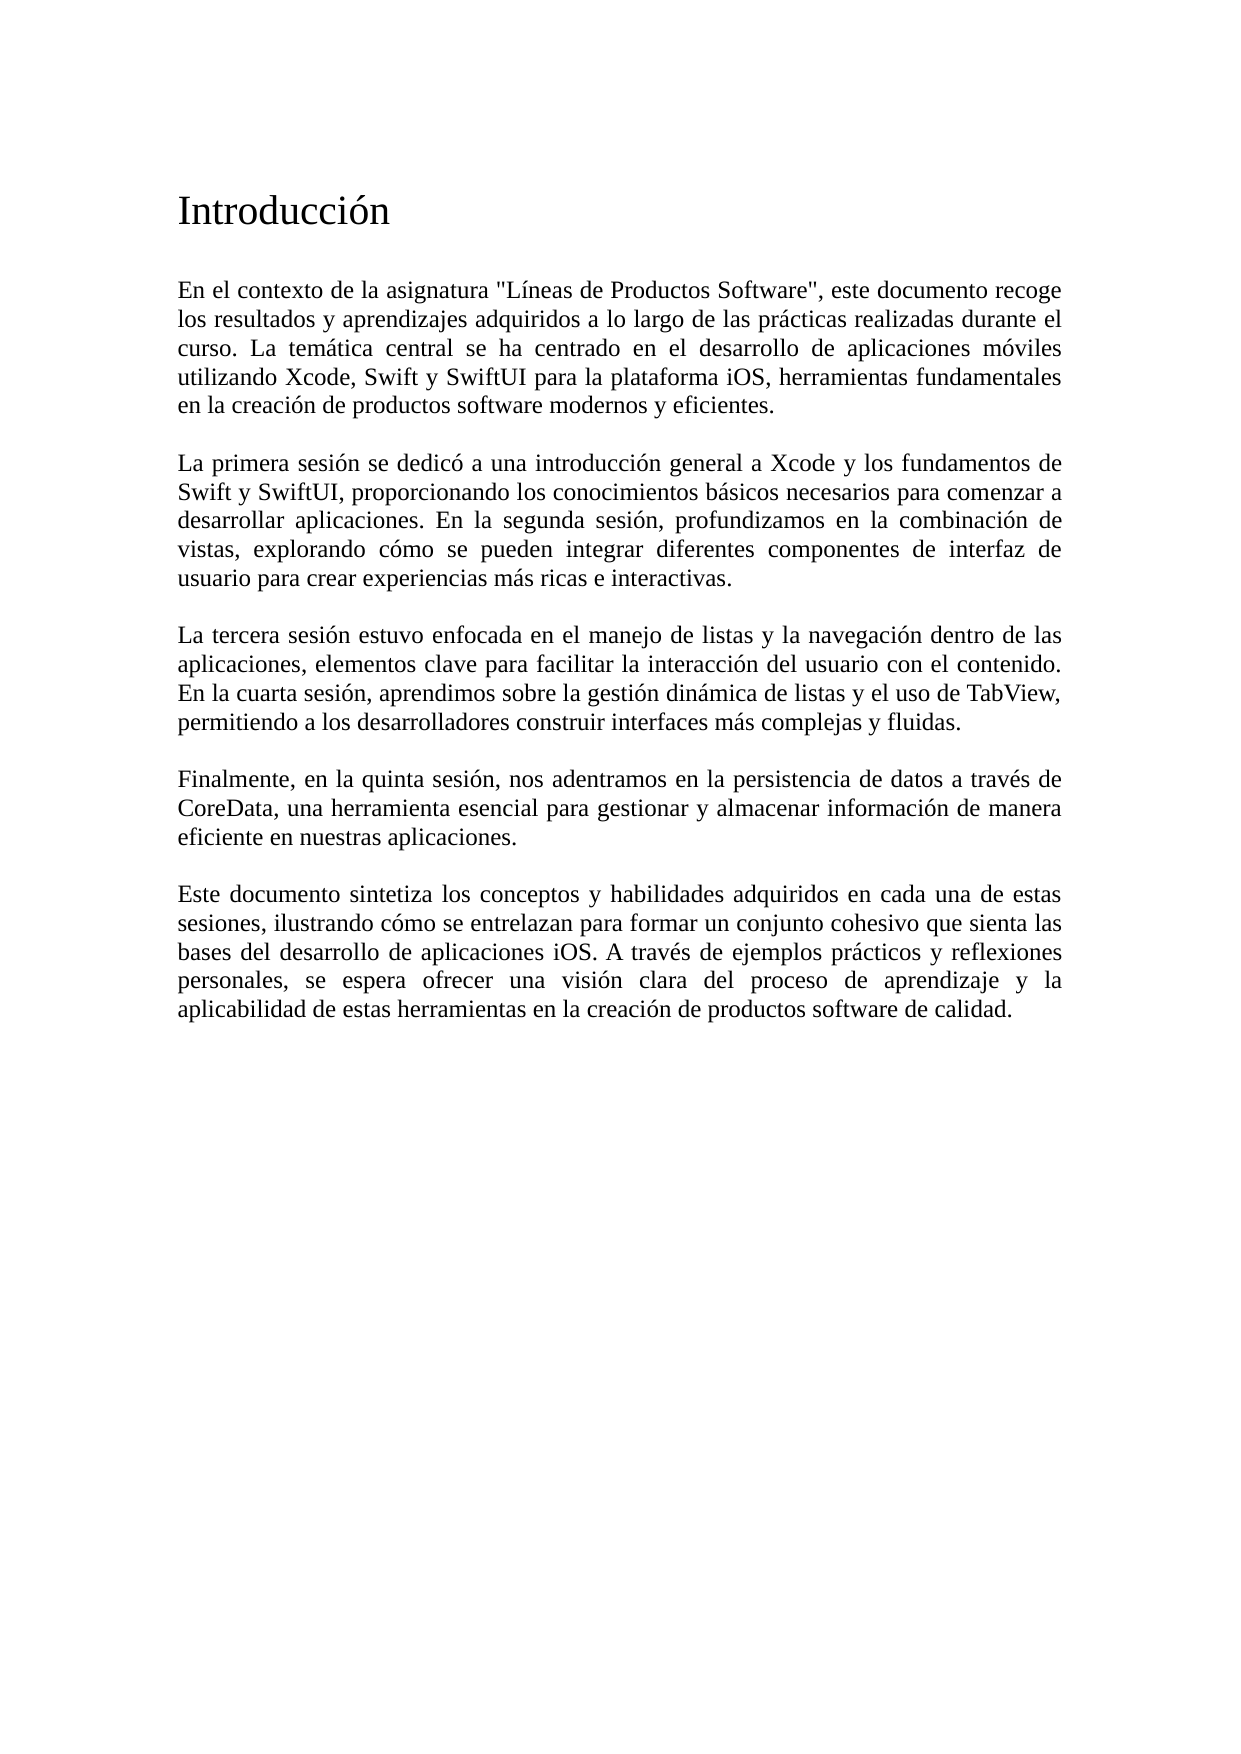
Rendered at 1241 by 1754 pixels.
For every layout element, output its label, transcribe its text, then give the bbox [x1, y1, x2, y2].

text Finalmente, en la quinta sesión, nos adentramos en la persistencia de datos a través de CoreData, una herramienta esencial para gestionar y almacenar información de manera eficiente en nuestras aplicaciones. [177, 764, 1063, 850]
subtitle Introducción [177, 185, 1063, 233]
text La tercera sesión estuvo enfocada en el manejo de listas y la navegación dentro de las aplicaciones, elementos clave para facilitar la interacción del usuario con el contenido. En la cuarta sesión, aprendimos sobre la gestión dinámica de listas y el uso de TabView, permitiendo a los desarrolladores construir interfaces más complejas y fluidas. [177, 620, 1063, 735]
text Este documento sintetiza los conceptos y habilidades adquiridos en cada una de estas sesiones, ilustrando cómo se entrelazan para formar un conjunto cohesivo que sienta las bases del desarrollo de aplicaciones iOS. A través de ejemplos prácticos y reflexiones personales, se espera ofrecer una visión clara del proceso de aprendizaje y la aplicabilidad de estas herramientas en la creación de productos software de calidad. [177, 879, 1063, 1023]
text En el contexto de la asignatura "Líneas de Productos Software", este documento recoge los resultados y aprendizajes adquiridos a lo largo de las prácticas realizadas durante el curso. La temática central se ha centrado en el desarrollo de aplicaciones móviles utilizando Xcode, Swift y SwiftUI para la plataforma iOS, herramientas fundamentales en la creación de productos software modernos y eficientes. [177, 275, 1063, 419]
text La primera sesión se dedicó a una introducción general a Xcode y los fundamentos de Swift y SwiftUI, proporcionando los conocimientos básicos necesarios para comenzar a desarrollar aplicaciones. En la segunda sesión, profundizamos en la combinación de vistas, explorando cómo se pueden integrar diferentes componentes de interfaz de usuario para crear experiencias más ricas e interactivas. [177, 448, 1063, 592]
